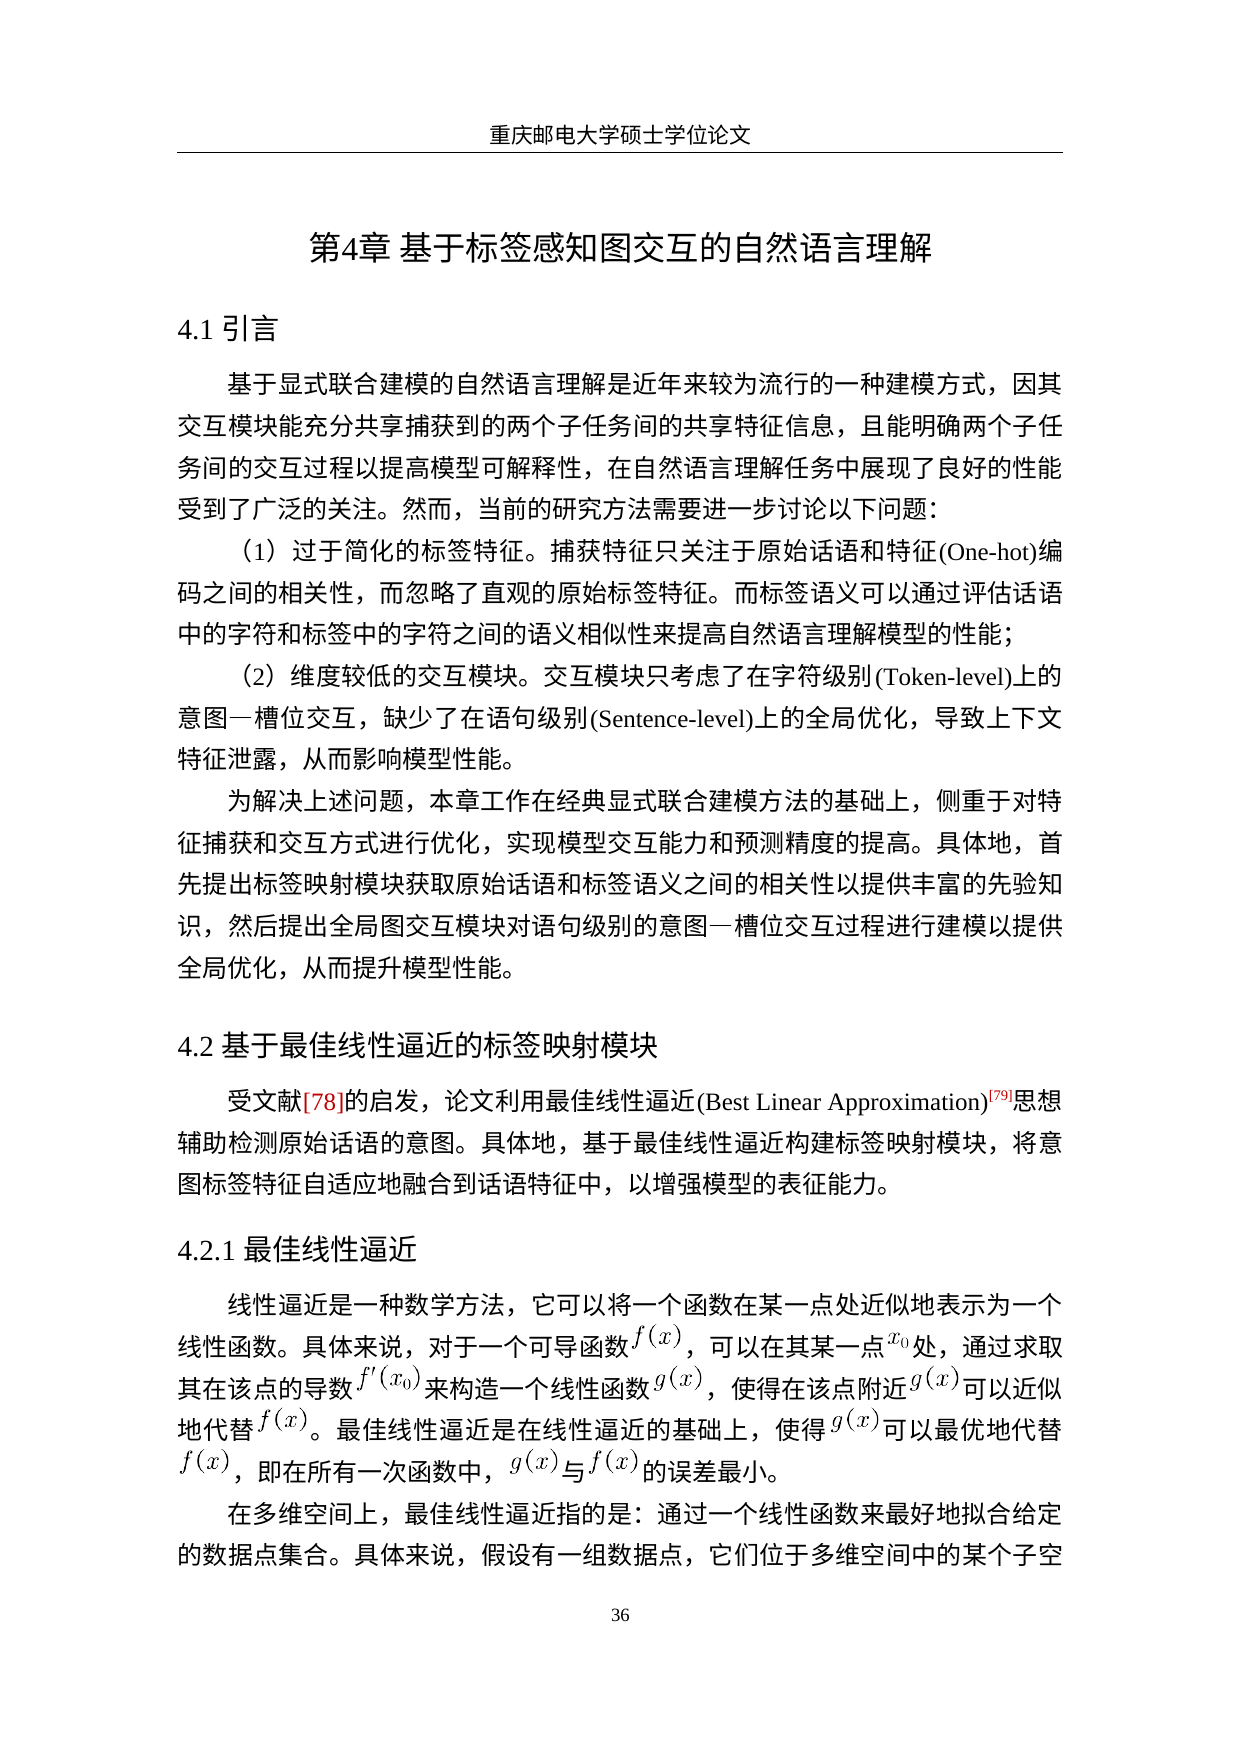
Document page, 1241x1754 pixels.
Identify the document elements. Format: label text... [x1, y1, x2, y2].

text （2）维度较低的交互模块。交互模块只考虑了在字符级别(Token-level)上的意图—槽位交互，缺少了在语句级别(Sentence-level)上的全局优化，导致上下文特征泄露，从而影响模型性能。 [177, 652, 1063, 777]
text 线性逼近是一种数学方法，它可以将一个函数在某一点处近似地表示为一个线性函数。具体来说，对于一个可导函数，可以在其某一点处，通过求取其在该点的导数来构造一个线性函数，使得在该点附近可以近似地代替。最佳线性逼近是在线性逼近的基础上，使得可以最优地代替，即在所有一次函数中，与的误差最小。 [177, 1281, 1063, 1490]
subtitle 基于标签感知图交互的自然语言理解 [177, 227, 1063, 269]
subtitle 引言 [177, 306, 1063, 348]
text 为解决上述问题，本章工作在经典显式联合建模方法的基础上，侧重于对特征捕获和交互方式进行优化，实现模型交互能力和预测精度的提高。具体地，首先提出标签映射模块获取原始话语和标签语义之间的相关性以提供丰富的先验知识，然后提出全局图交互模块对语句级别的意图—槽位交互过程进行建模以提供全局优化，从而提升模型性能。 [177, 777, 1063, 986]
subtitle 最佳线性逼近 [177, 1227, 1063, 1269]
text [177, 1490, 1063, 1573]
subtitle 基于最佳线性逼近的标签映射模块 [177, 1023, 1063, 1065]
text 基于显式联合建模的自然语言理解是近年来较为流行的一种建模方式，因其交互模块能充分共享捕获到的两个子任务间的共享特征信息，且能明确两个子任务间的交互过程以提高模型可解释性，在自然语言理解任务中展现了良好的性能，受到了广泛的关注。然而，当前的研究方法需要进一步讨论以下问题： [177, 361, 1063, 527]
text （1）过于简化的标签特征。捕获特征只关注于原始话语和特征(One-hot)编码之间的相关性，而忽略了直观的原始标签特征。而标签语义可以通过评估话语中的字符和标签中的字符之间的语义相似性来提高自然语言理解模型的性能； [177, 527, 1063, 652]
text 受文献[78]的启发，论文利用最佳线性逼近(Best Linear Approximation)[79]思想辅助检测原始话语的意图。具体地，基于最佳线性逼近构建标签映射模块，将意图标签特征自适应地融合到话语特征中，以增强模型的表征能力。 [177, 1077, 1063, 1202]
